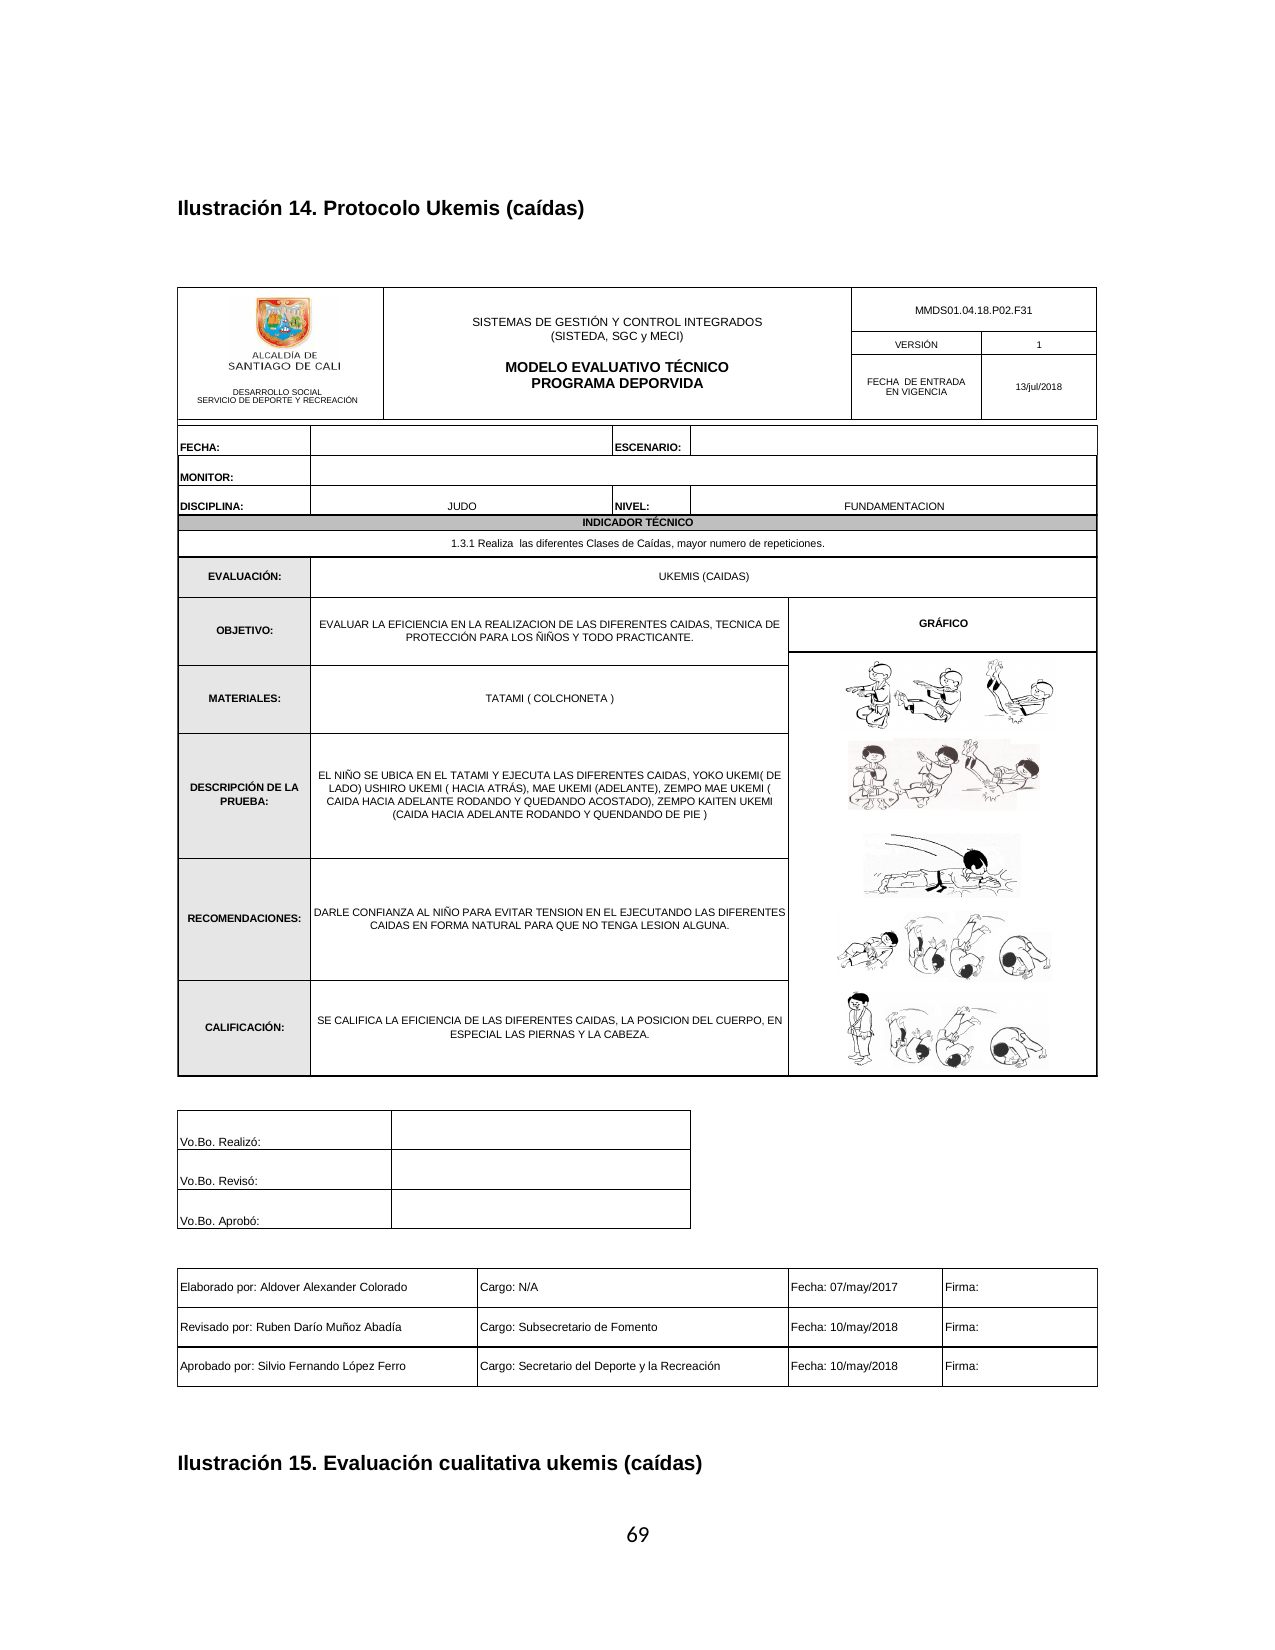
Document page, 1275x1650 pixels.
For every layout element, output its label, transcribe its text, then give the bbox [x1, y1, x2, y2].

text Ilustración 15. Evaluación cualitativa ukemis (caídas) [177, 1451, 1098, 1475]
text Ilustración 14. Protocolo Ukemis (caídas) [177, 196, 1098, 219]
